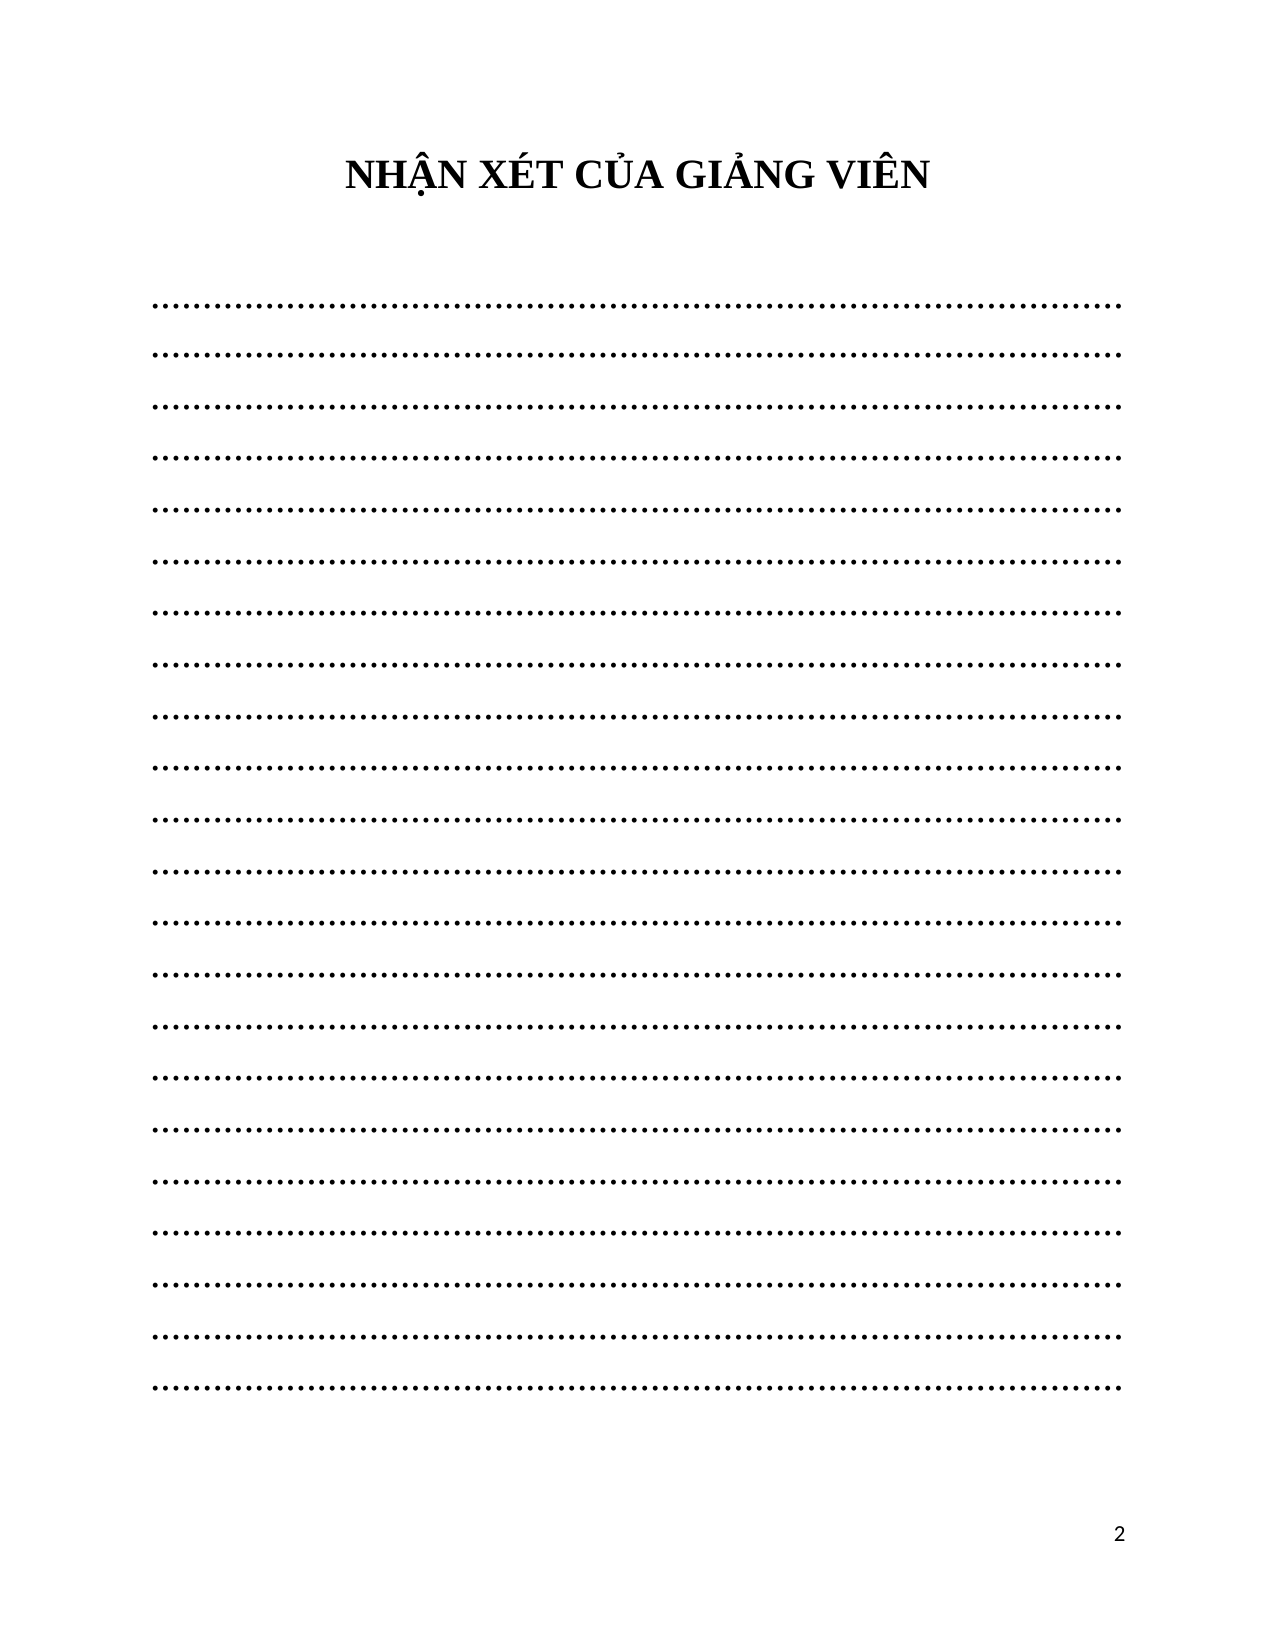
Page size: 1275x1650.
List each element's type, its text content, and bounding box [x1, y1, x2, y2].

text NHẬN XÉT CỦA GIẢNG VIÊN [150, 150, 1125, 198]
